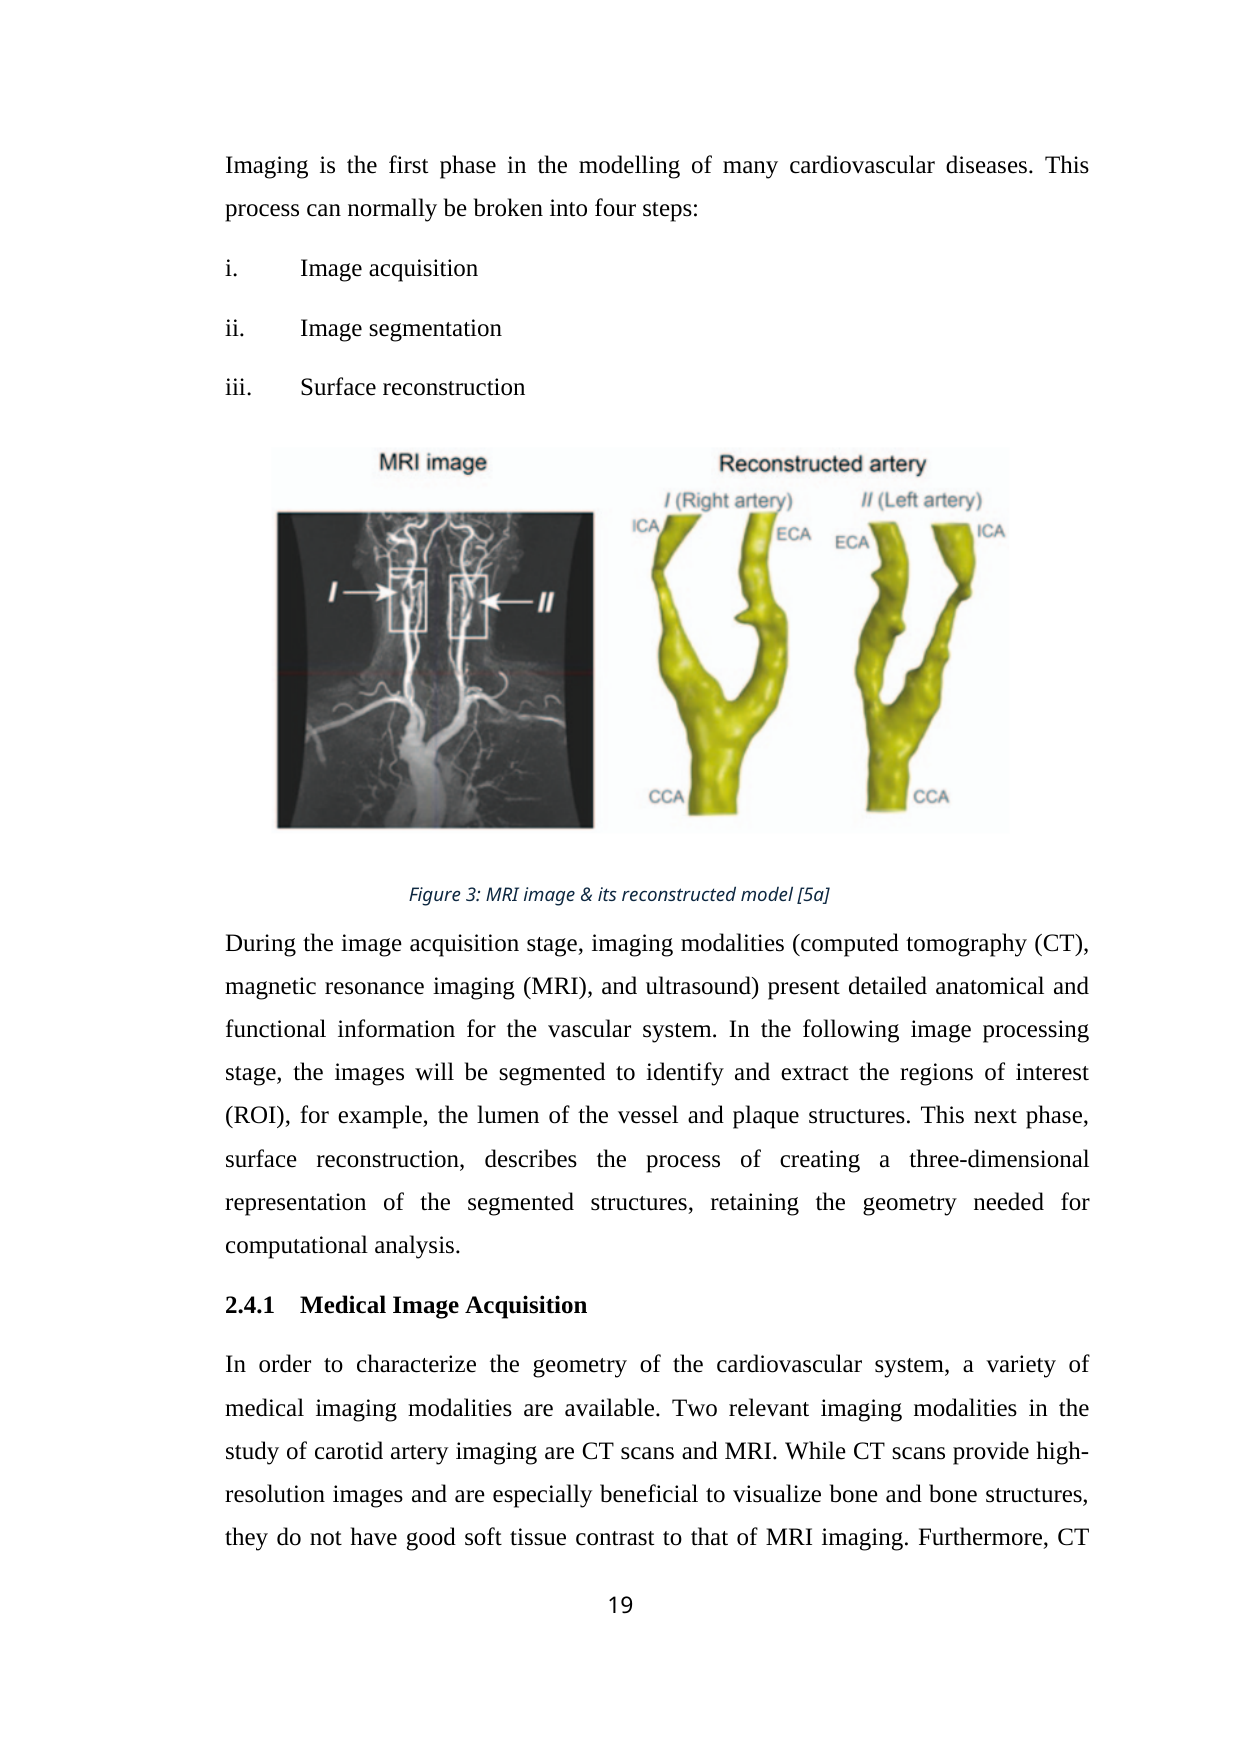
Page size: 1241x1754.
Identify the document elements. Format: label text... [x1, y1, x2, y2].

text Imaging is the first phase in the modelling of many cardiovascular diseases. This process can normally be broken into four steps: [225, 150, 1090, 222]
text i. Image acquisition [225, 253, 1090, 282]
text ii. Image segmentation [225, 313, 1090, 341]
text Figure 3: MRI image & its reconstructed model [5a] [150, 882, 1090, 907]
text During the image acquisition stage, imaging modalities (computed tomography (CT), magnetic resonance imaging (MRI), and ultrasound) present detailed anatomical and functional information for the vascular system. In the following image processing stage, the images will be segmented to identify and extract the regions of interest (ROI), for example, the lumen of the vessel and plaque structures. This next phase, surface reconstruction, describes the process of creating a three-dimensional representation of the segmented structures, retaining the geometry needed for computational analysis. [225, 928, 1090, 1259]
text iii. Surface reconstruction [225, 372, 1090, 401]
picture [225, 432, 1073, 850]
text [225, 1349, 1090, 1551]
text 2.4.1 Medical Image Acquisition [225, 1290, 1090, 1318]
